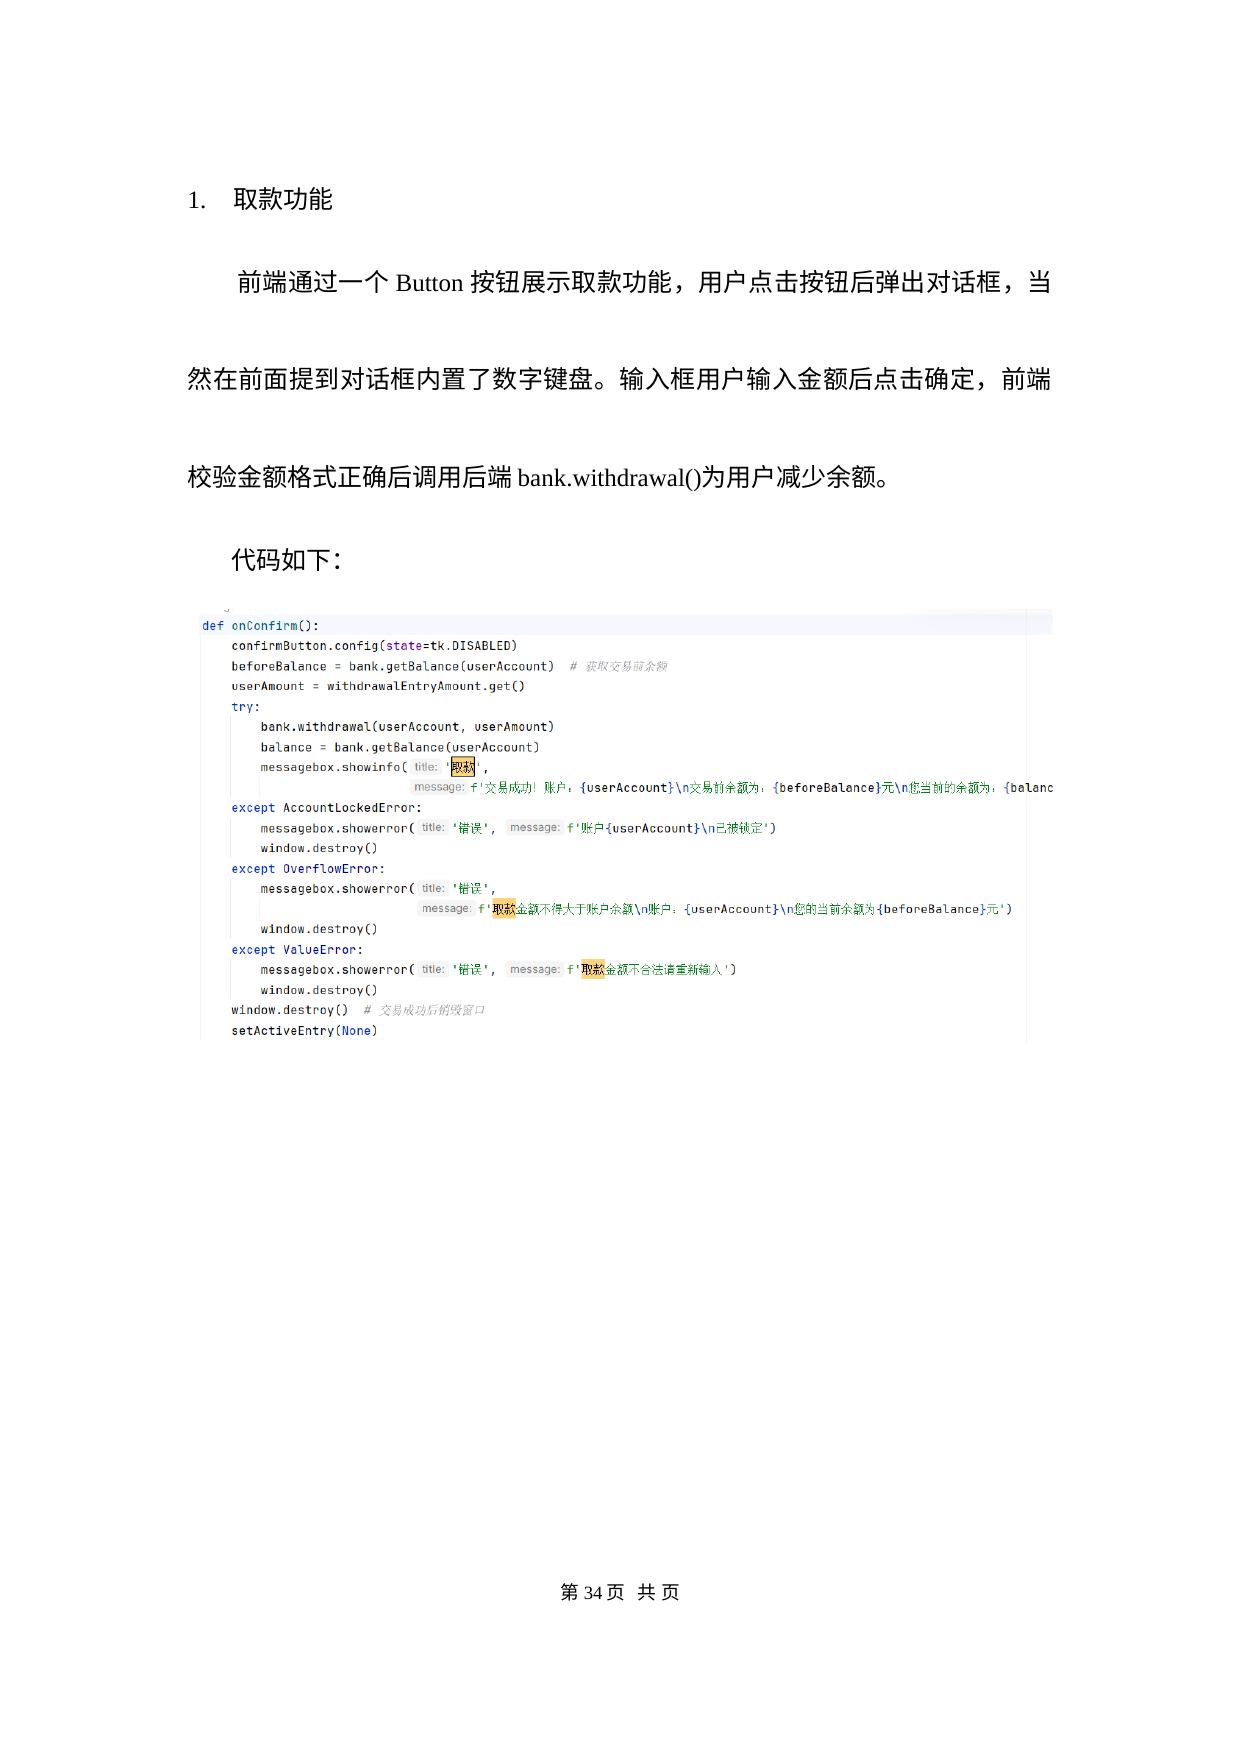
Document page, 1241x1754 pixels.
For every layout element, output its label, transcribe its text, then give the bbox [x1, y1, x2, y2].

table_header [188, 609, 1053, 1079]
text 代码如下： [187, 526, 1053, 591]
text 前端通过一个 Button 按钮展示取款功能，用户点击按钮后弹出对话框，当然在前面提到对话框内置了数字键盘。输入框用户输入金额后点击确定，前端校验金额格式正确后调用后端bank.withdrawal()为用户减少余额。 [187, 248, 1053, 508]
list 取款功能 [187, 165, 1053, 230]
picture [198, 609, 1053, 1044]
